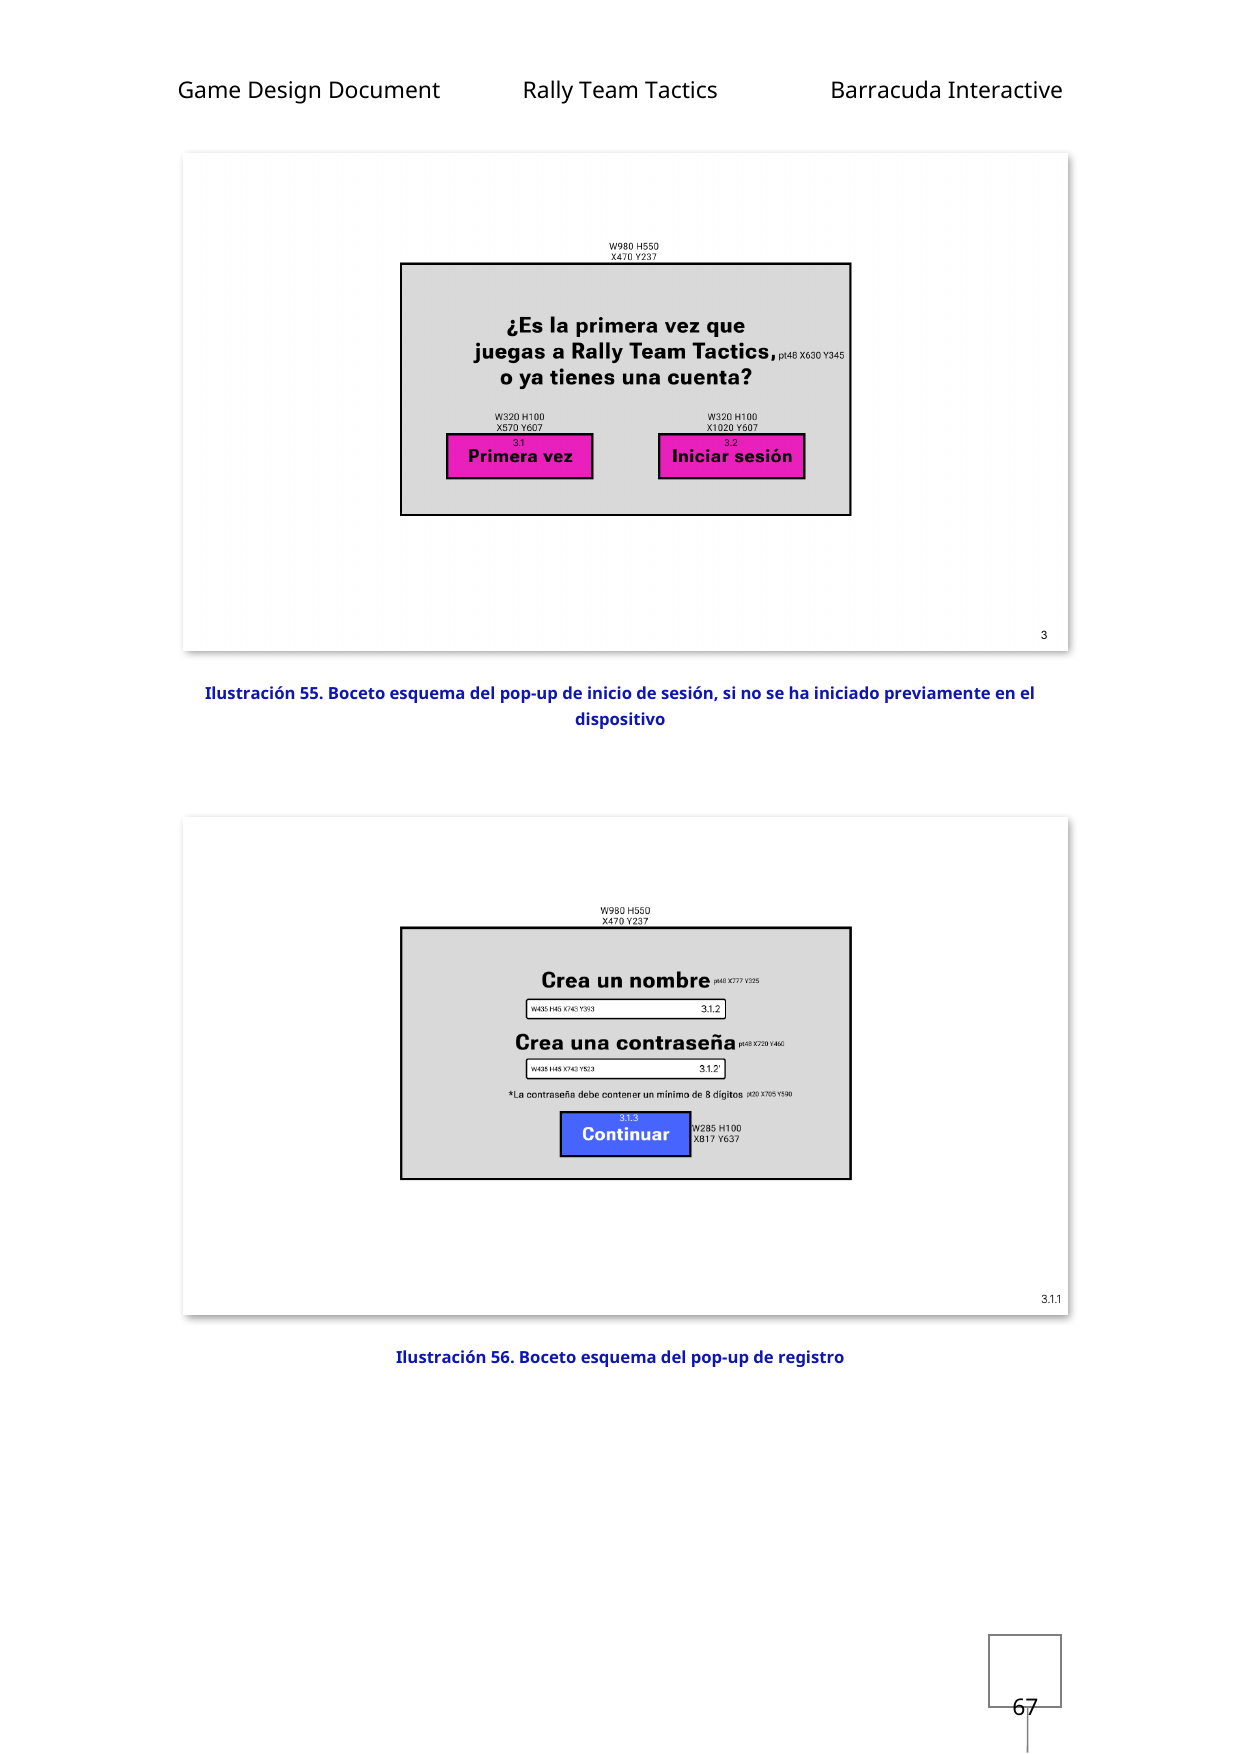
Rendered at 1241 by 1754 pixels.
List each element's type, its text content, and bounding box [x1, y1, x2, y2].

picture [183, 817, 1068, 1315]
picture [183, 153, 1068, 651]
